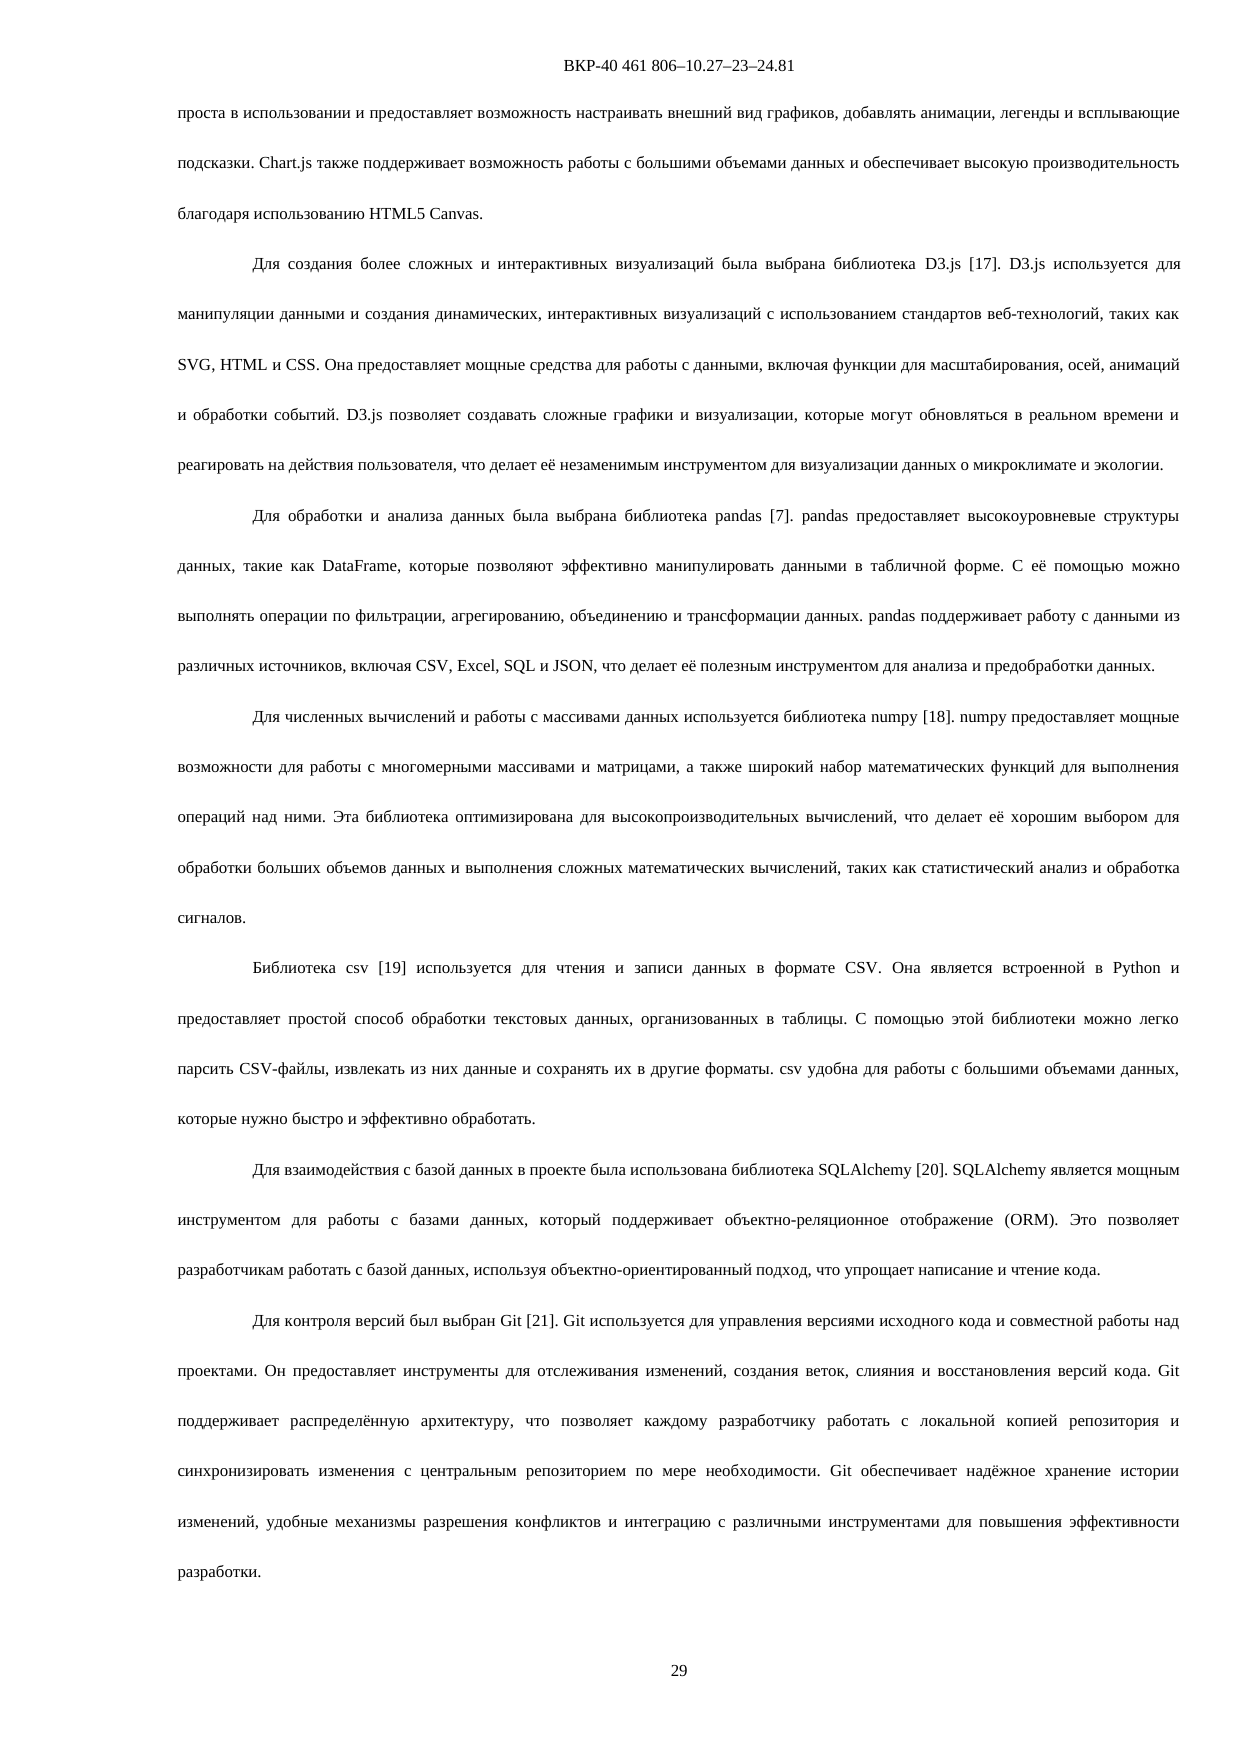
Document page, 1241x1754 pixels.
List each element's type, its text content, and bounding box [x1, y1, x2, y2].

text Для обработки и анализа данных была выбрана библиотека pandas [7]. pandas предоставляет высокоуровневые структуры данных, такие как DataFrame, которые позволяют эффективно манипулировать данными в табличной форме. С её помощью можно выполнять операции по фильтрации, агрегированию, объединению и трансформации данных. pandas поддерживает работу с данными из различных источников, включая CSV, Excel, SQL и JSON, что делает её полезным инструментом для анализа и предобработки данных. [177, 491, 1181, 676]
text Для взаимодействия с базой данных в проекте была использована библиотека SQLAlchemy [20]. SQLAlchemy является мощным инструментом для работы с базами данных, который поддерживает объектно-реляционное отображение (ORM). Это позволяет разработчикам работать с базой данных, используя объектно-ориентированный подход, что упрощает написание и чтение кода. [177, 1145, 1181, 1279]
text Библиотека csv [19] используется для чтения и записи данных в формате CSV. Она является встроенной в Python и предоставляет простой способ обработки текстовых данных, организованных в таблицы. С помощью этой библиотеки можно легко парсить CSV-файлы, извлекать из них данные и сохранять их в другие форматы. csv удобна для работы с большими объемами данных, которые нужно быстро и эффективно обработать. [177, 944, 1181, 1128]
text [177, 89, 1181, 223]
text Для численных вычислений и работы с массивами данных используется библиотека numpy [18]. numpy предоставляет мощные возможности для работы с многомерными массивами и матрицами, а также широкий набор математических функций для выполнения операций над ними. Эта библиотека оптимизирована для высокопроизводительных вычислений, что делает её хорошим выбором для обработки больших объемов данных и выполнения сложных математических вычислений, таких как статистический анализ и обработка сигналов. [177, 692, 1181, 927]
text Для контроля версий был выбран Git [21]. Git используется для управления версиями исходного кода и совместной работы над проектами. Он предоставляет инструменты для отслеживания изменений, создания веток, слияния и восстановления версий кода. Git поддерживает распределённую архитектуру, что позволяет каждому разработчику работать с локальной копией репозитория и синхронизировать изменения с центральным репозиторием по мере необходимости. Git обеспечивает надёжное хранение истории изменений, удобные механизмы разрешения конфликтов и интеграцию с различными инструментами для повышения эффективности разработки. [177, 1296, 1181, 1581]
text Для создания более сложных и интерактивных визуализаций была выбрана библиотека D3.js [17]. D3.js используется для манипуляции данными и создания динамических, интерактивных визуализаций с использованием стандартов веб-технологий, таких как SVG, HTML и CSS. Она предоставляет мощные средства для работы с данными, включая функции для масштабирования, осей, анимаций и обработки событий. D3.js позволяет создавать сложные графики и визуализации, которые могут обновляться в реальном времени и реагировать на действия пользователя, что делает её незаменимым инструментом для визуализации данных о микроклимате и экологии. [177, 239, 1181, 474]
